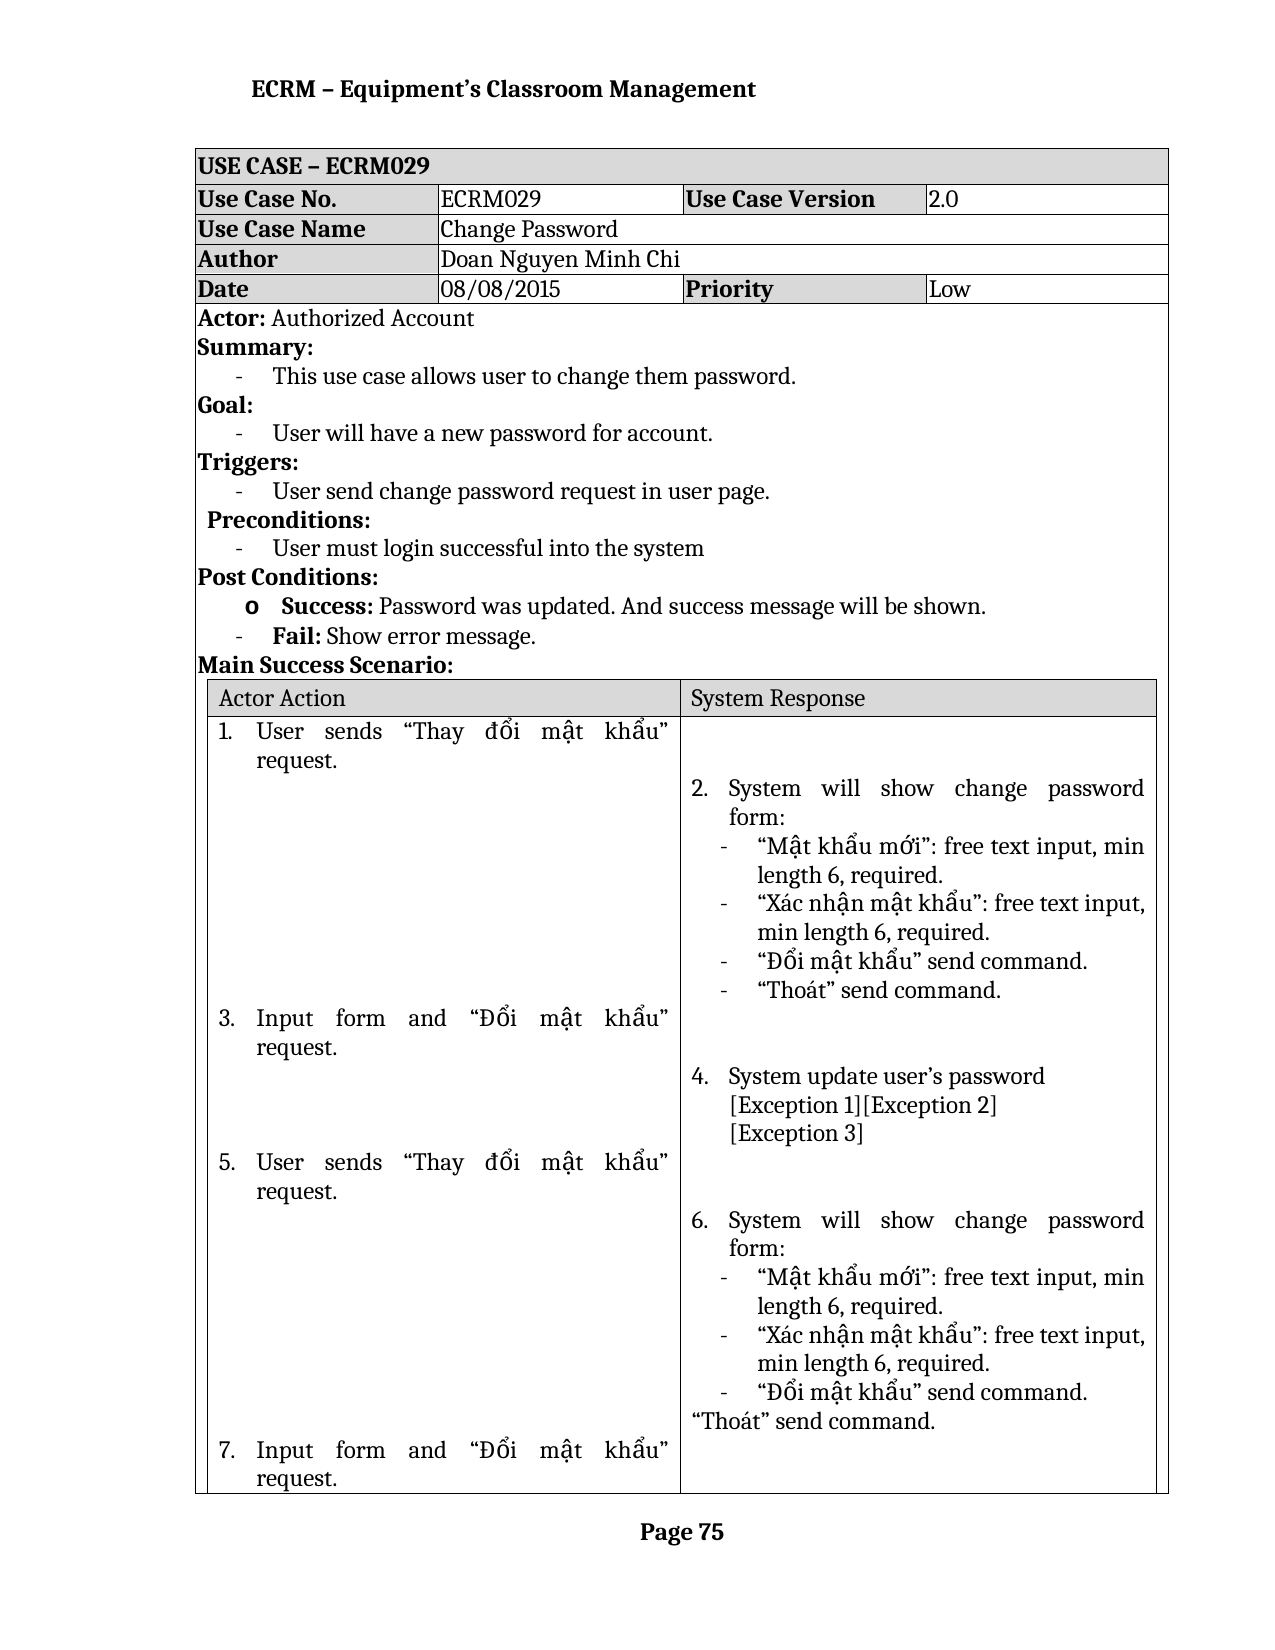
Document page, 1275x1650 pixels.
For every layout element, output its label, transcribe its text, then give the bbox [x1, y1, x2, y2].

table_cell Use Case No. [196, 185, 438, 214]
table_cell Use Case Version [684, 185, 926, 214]
table_cell Date [196, 275, 438, 303]
table_cell 08/08/2015 [439, 275, 683, 303]
table_cell Change Password [439, 215, 1168, 244]
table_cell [196, 304, 1168, 1493]
table_cell Low [927, 275, 1168, 303]
table_header USE CASE – ECRM029 [196, 149, 1168, 184]
table_cell Priority [684, 275, 926, 303]
table_cell 2.0 [927, 185, 1168, 214]
table_cell Doan Nguyen Minh Chi [439, 245, 1168, 273]
table_cell Author [196, 245, 438, 273]
table_cell ECRM029 [439, 185, 683, 214]
table_cell Use Case Name [196, 215, 438, 244]
